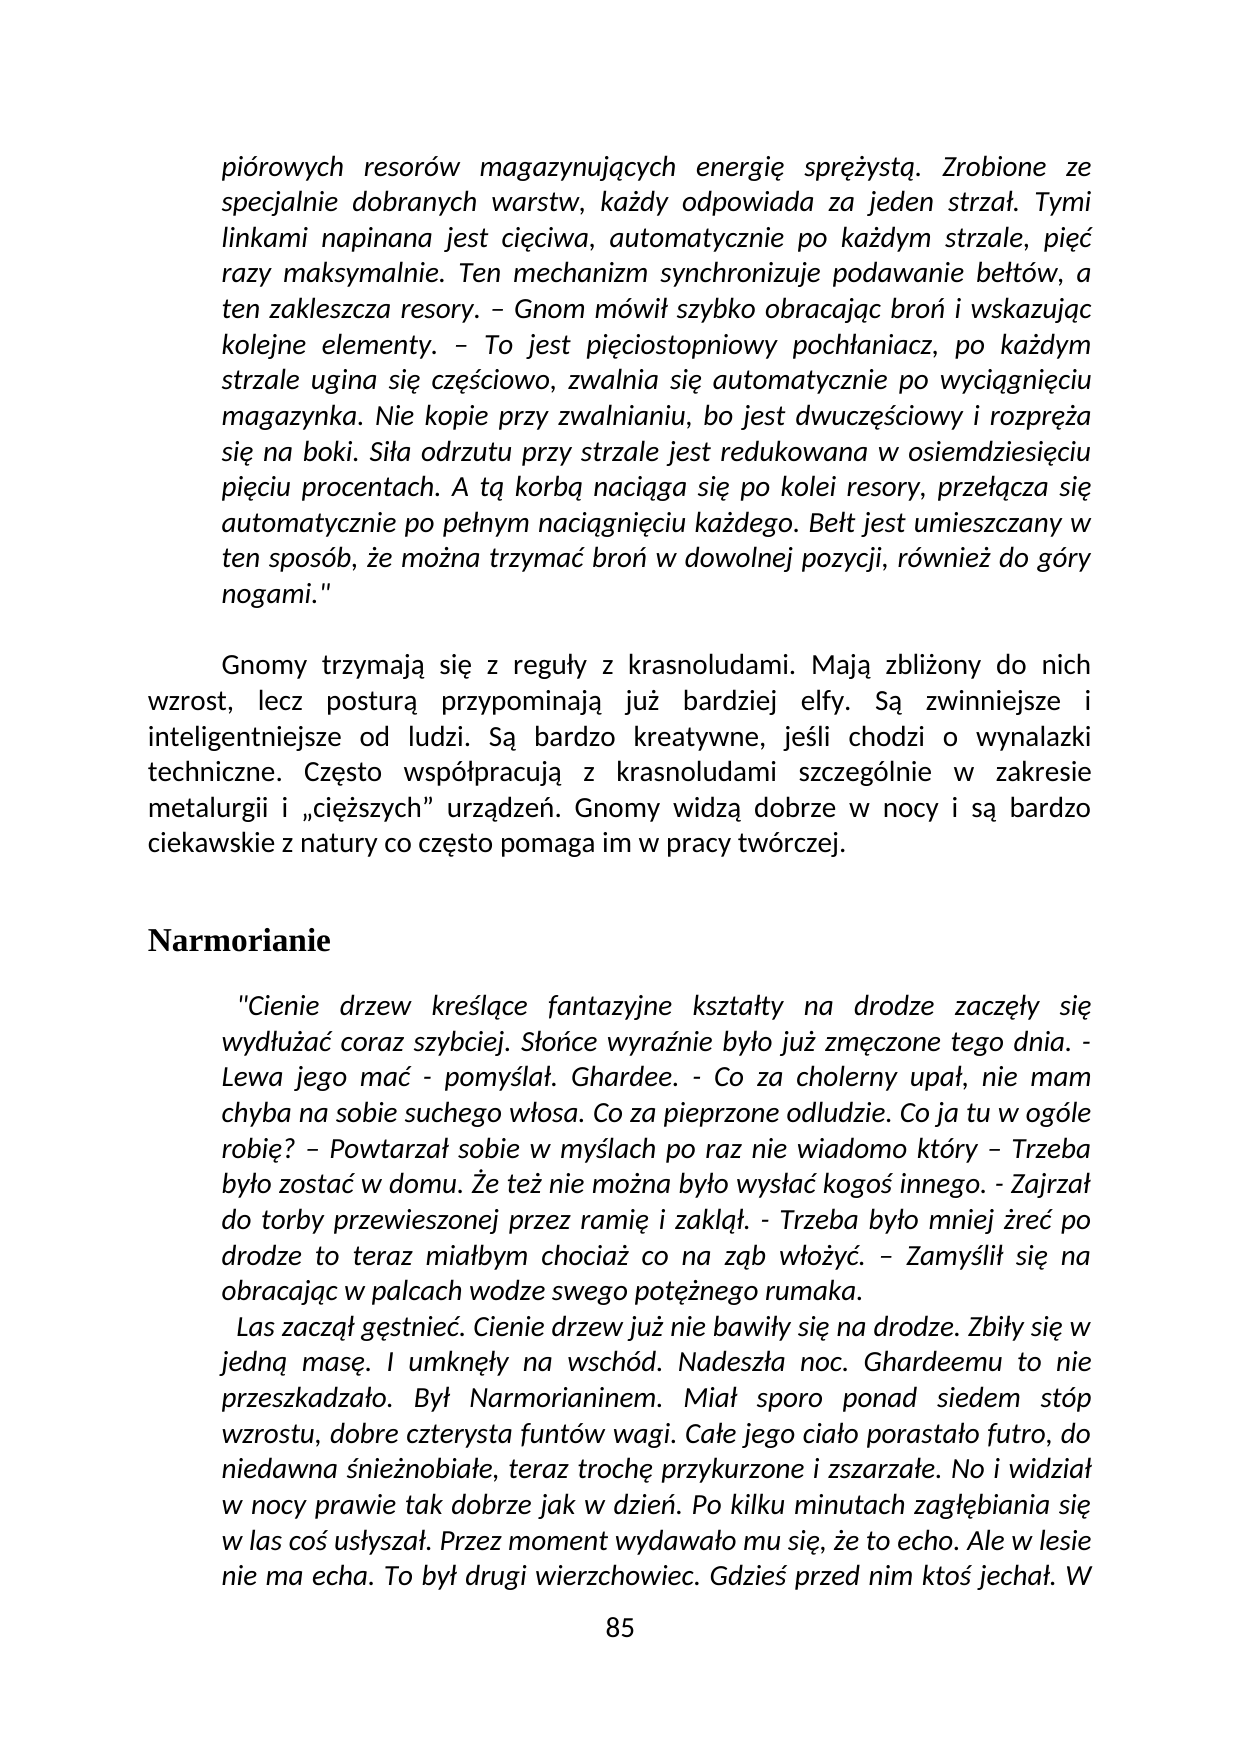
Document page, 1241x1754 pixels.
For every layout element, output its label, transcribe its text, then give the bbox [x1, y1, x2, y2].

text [221, 148, 1093, 611]
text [221, 1308, 1093, 1593]
subtitle Narmorianie [148, 920, 1093, 958]
text "Cienie drzew kreślące fantazyjne kształty na drodze zaczęły się wydłużać coraz szybciej. Słońce wyraźnie było już zmęczone tego dnia. - Lewa jego mać - pomyślał. Ghardee. - Co za cholerny upał, nie mam chyba na sobie suchego włosa. Co za pieprzone odludzie. Co ja tu w ogóle robię? – Powtarzał sobie w myślach po raz nie wiadomo który – Trzeba było zostać w domu. Że też nie można było wysłać kogoś innego. - Zajrzał do torby przewieszonej przez ramię i zaklął. - Trzeba było mniej żreć po drodze to teraz miałbym chociaż co na ząb włożyć. – Zamyślił się na obracając w palcach wodze swego potężnego rumaka. [221, 987, 1093, 1308]
text Gnomy trzymają się z reguły z krasnoludami. Mają zbliżony do nich wzrost, lecz posturą przypominają już bardziej elfy. Są zwinniejsze i inteligentniejsze od ludzi. Są bardzo kreatywne, jeśli chodzi o wynalazki techniczne. Często współpracują z krasnoludami szczególnie w zakresie metalurgii i „cięższych” urządzeń. Gnomy widzą dobrze w nocy i są bardzo ciekawskie z natury co często pomaga im w pracy twórczej. [148, 646, 1093, 860]
